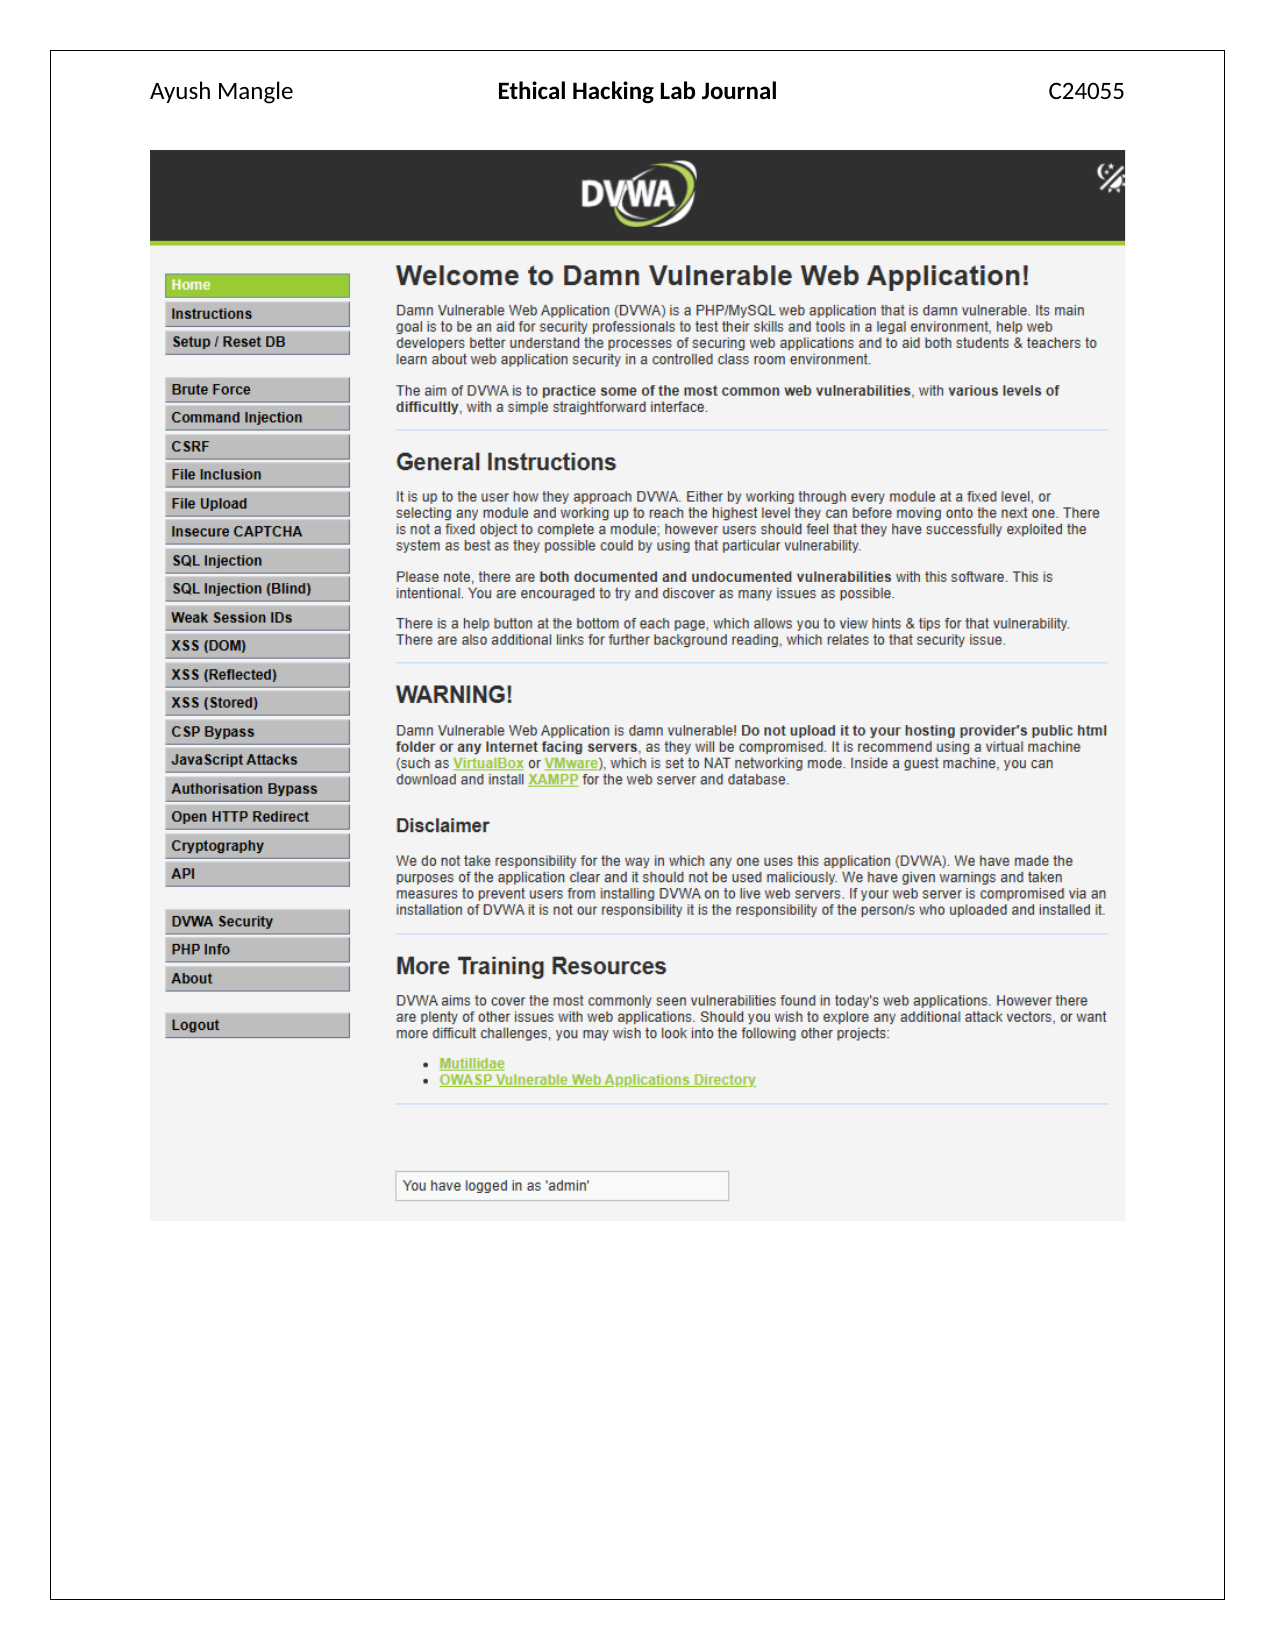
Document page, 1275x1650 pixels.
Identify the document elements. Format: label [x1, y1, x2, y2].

picture [150, 150, 1125, 1221]
